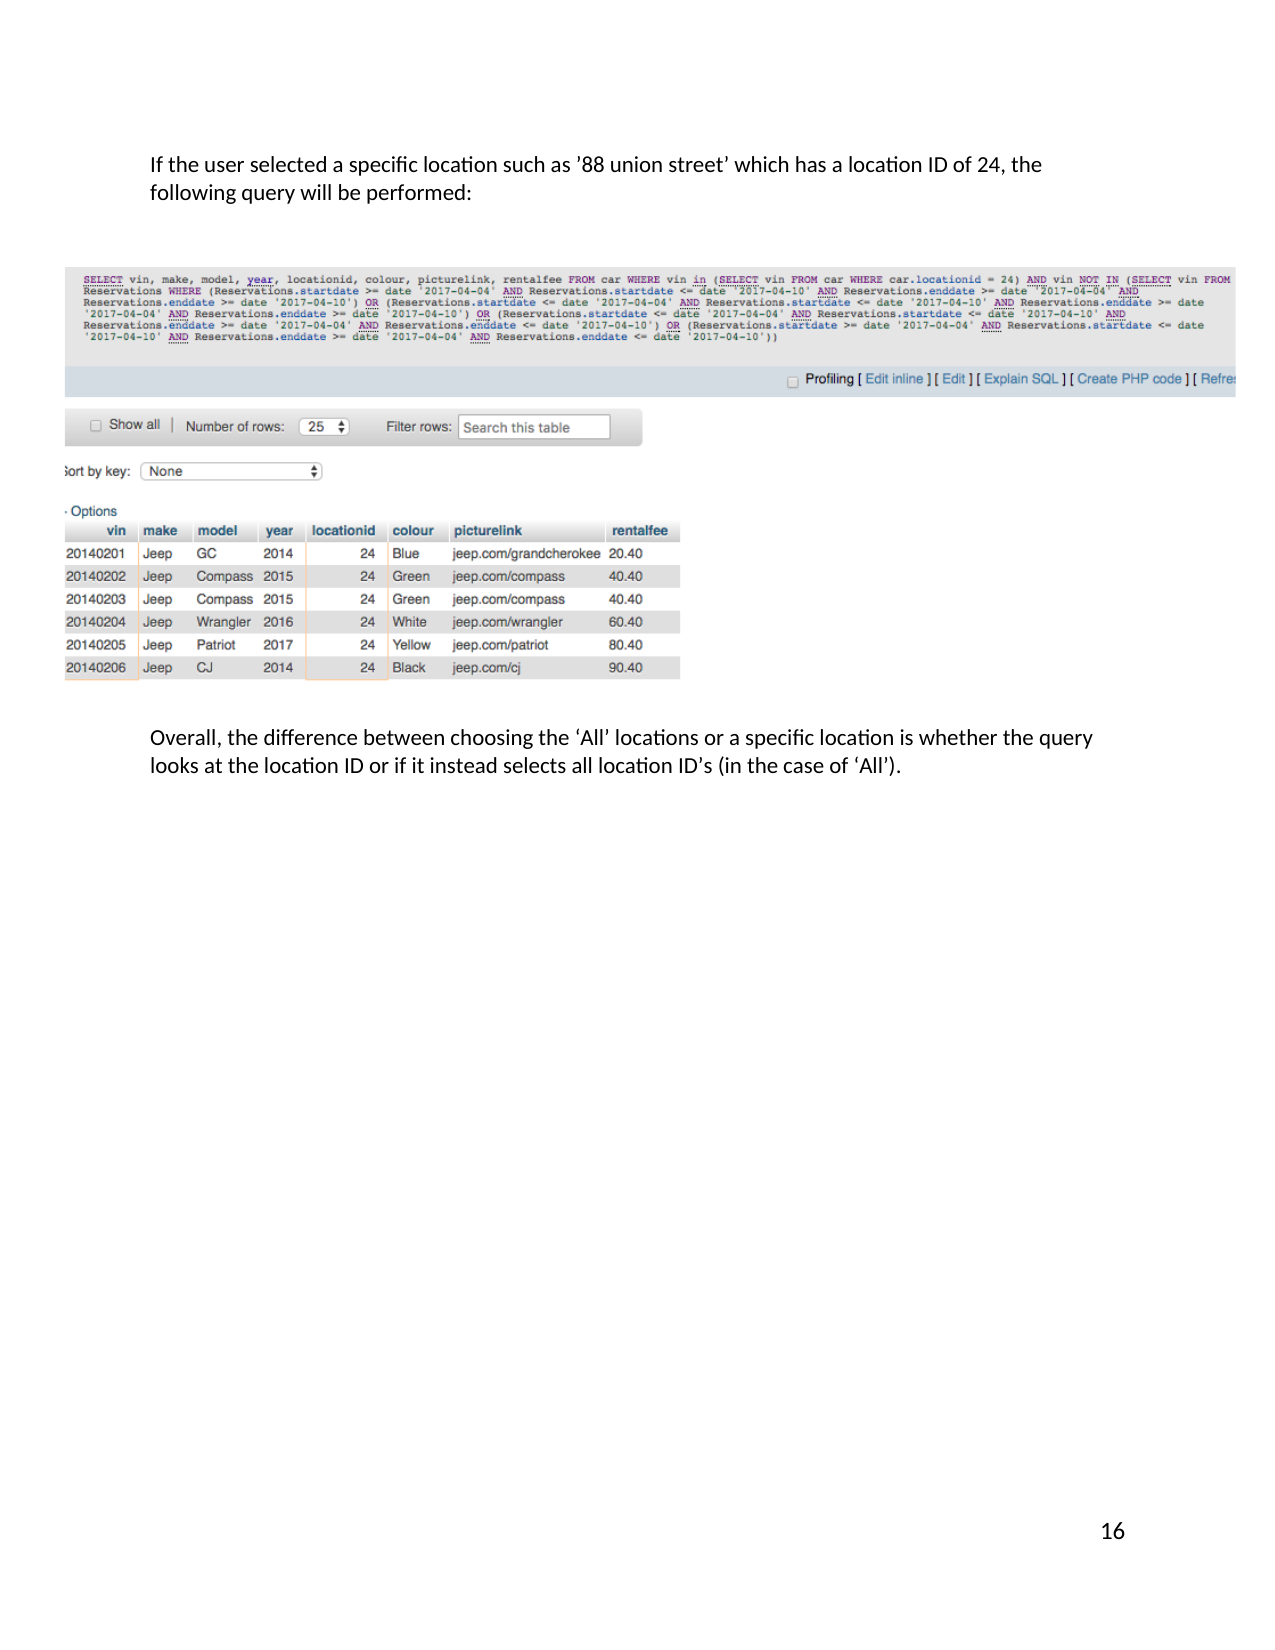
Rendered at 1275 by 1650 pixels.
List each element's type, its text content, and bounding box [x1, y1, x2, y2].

picture [64, 267, 1236, 693]
text Overall, the difference between choosing the ‘All’ locations or a specific location is whether the query looks at the location ID or if it instead selects all location ID’s (in the case of ‘All’). [150, 723, 1125, 779]
text If the user selected a specific location such as ’88 union street’ which has a location ID of 24, the following query will be performed: [150, 150, 1125, 206]
